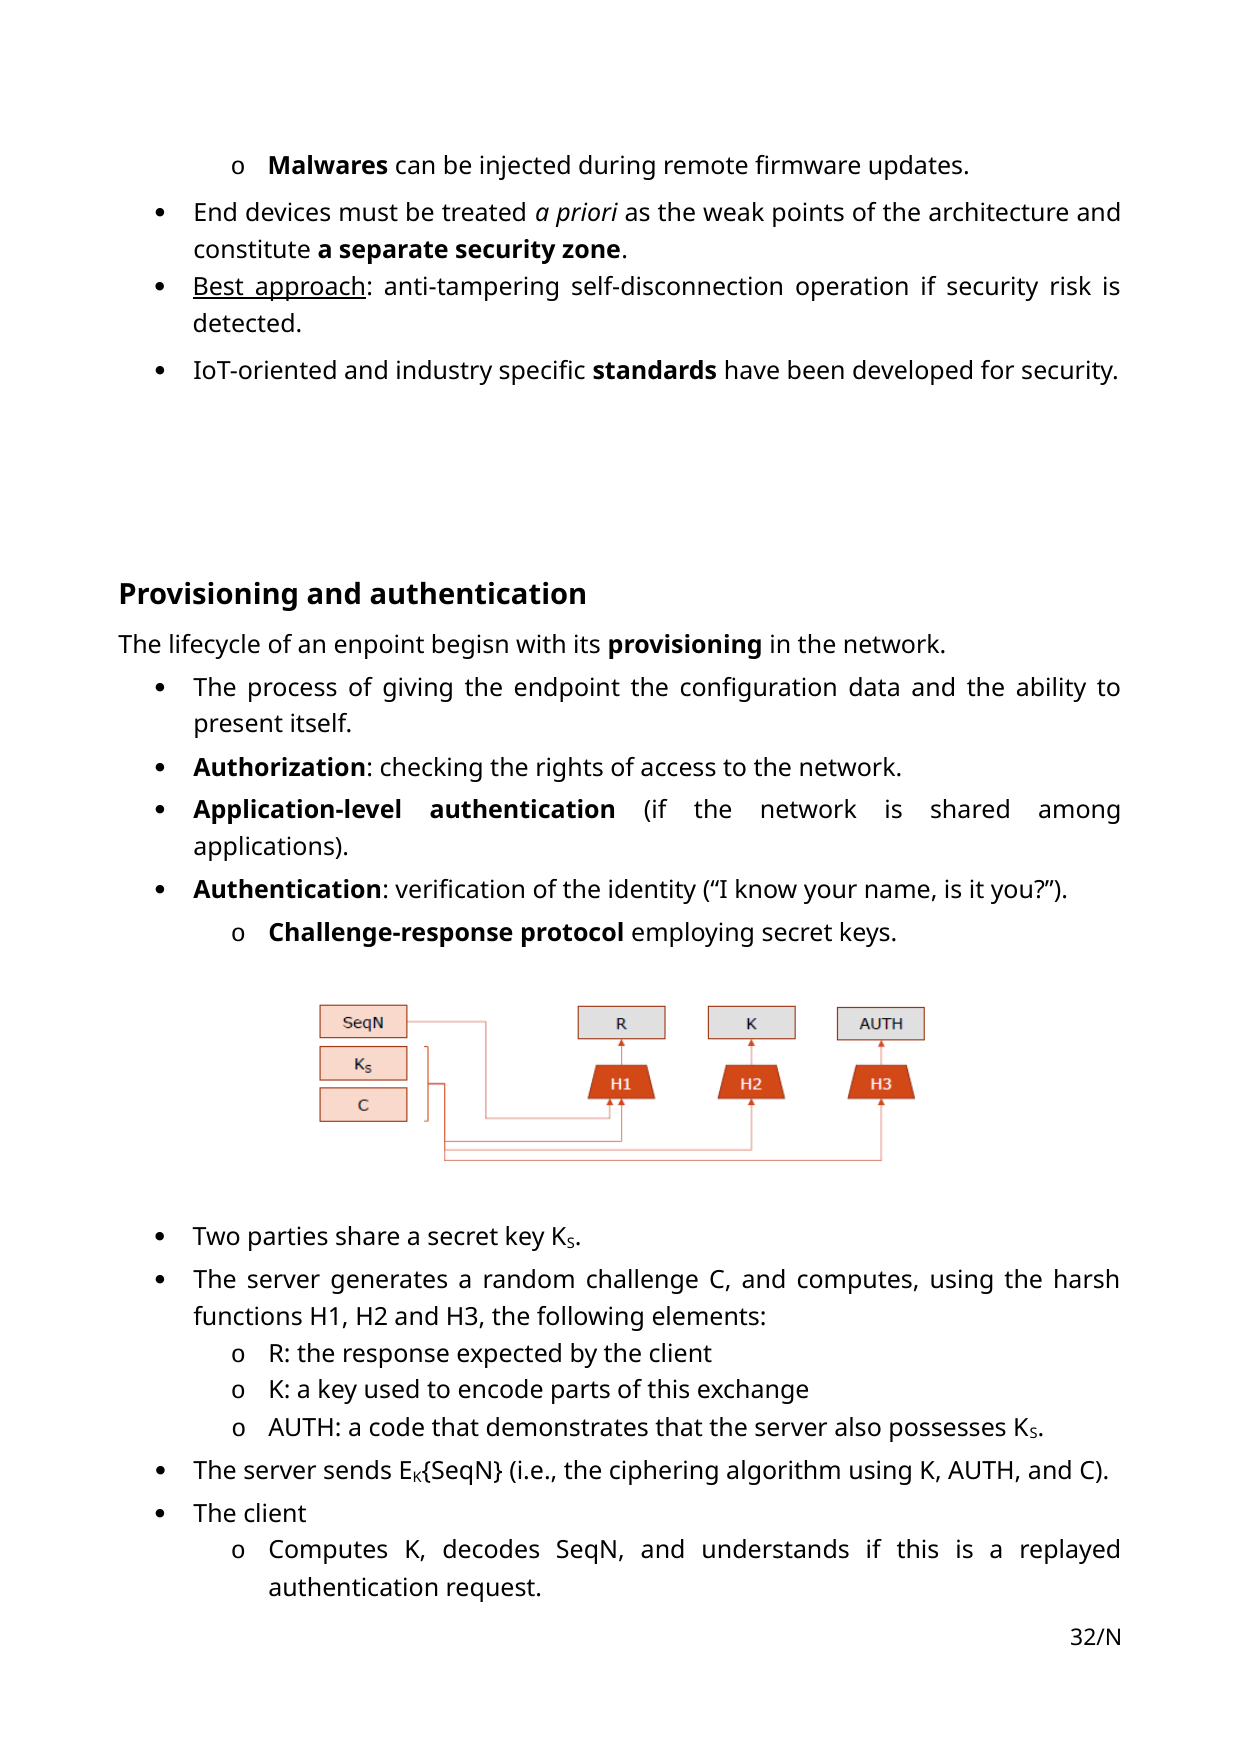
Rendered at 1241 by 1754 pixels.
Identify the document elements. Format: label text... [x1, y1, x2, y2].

list Authentication: verification of the identity (“I know your name, is it you?”). [156, 872, 1122, 906]
list End devices must be treated a priori as the weak points of the architecture and constitute a separate security zone. [156, 195, 1122, 266]
picture [304, 988, 936, 1180]
list Malwares can be injected during remote firmware updates. [230, 148, 1122, 182]
list Two parties share a secret key KS. [155, 1219, 1122, 1253]
list The server generates a random challenge C, and computes, using the harsh functions H1, H2 and H3, the following elements: [156, 1262, 1122, 1332]
list Best approach: anti-tampering self-disconnection operation if security risk is detected. [155, 268, 1122, 339]
list Computes K, decodes SeqN, and understands if this is a replayed authentication request. [231, 1532, 1122, 1603]
list R: the response expected by the client [231, 1335, 1122, 1369]
list The server sends EK{SeqN} (i.e., the ciphering algorithm using K, AUTH, and C). [156, 1452, 1122, 1486]
list The client [156, 1495, 1122, 1529]
list AUTH: a code that demonstrates that the server also possesses KS. [231, 1409, 1122, 1443]
list Challenge-response protocol employing secret keys. [231, 915, 1122, 949]
text The lifecycle of an enpoint begisn with its provisioning in the network. [118, 626, 1122, 660]
list K: a key used to encode parts of this exchange [231, 1372, 1122, 1406]
list The process of giving the endpoint the configuration data and the ability to present itself. [156, 669, 1122, 740]
list Application-level authentication (if the network is shared among applications). [156, 792, 1122, 863]
text Provisioning and authentication [118, 573, 1122, 613]
list IoT-oriented and industry specific standards have been developed for security. [156, 352, 1122, 387]
list Authorization: checking the rights of access to the network. [156, 749, 1122, 783]
